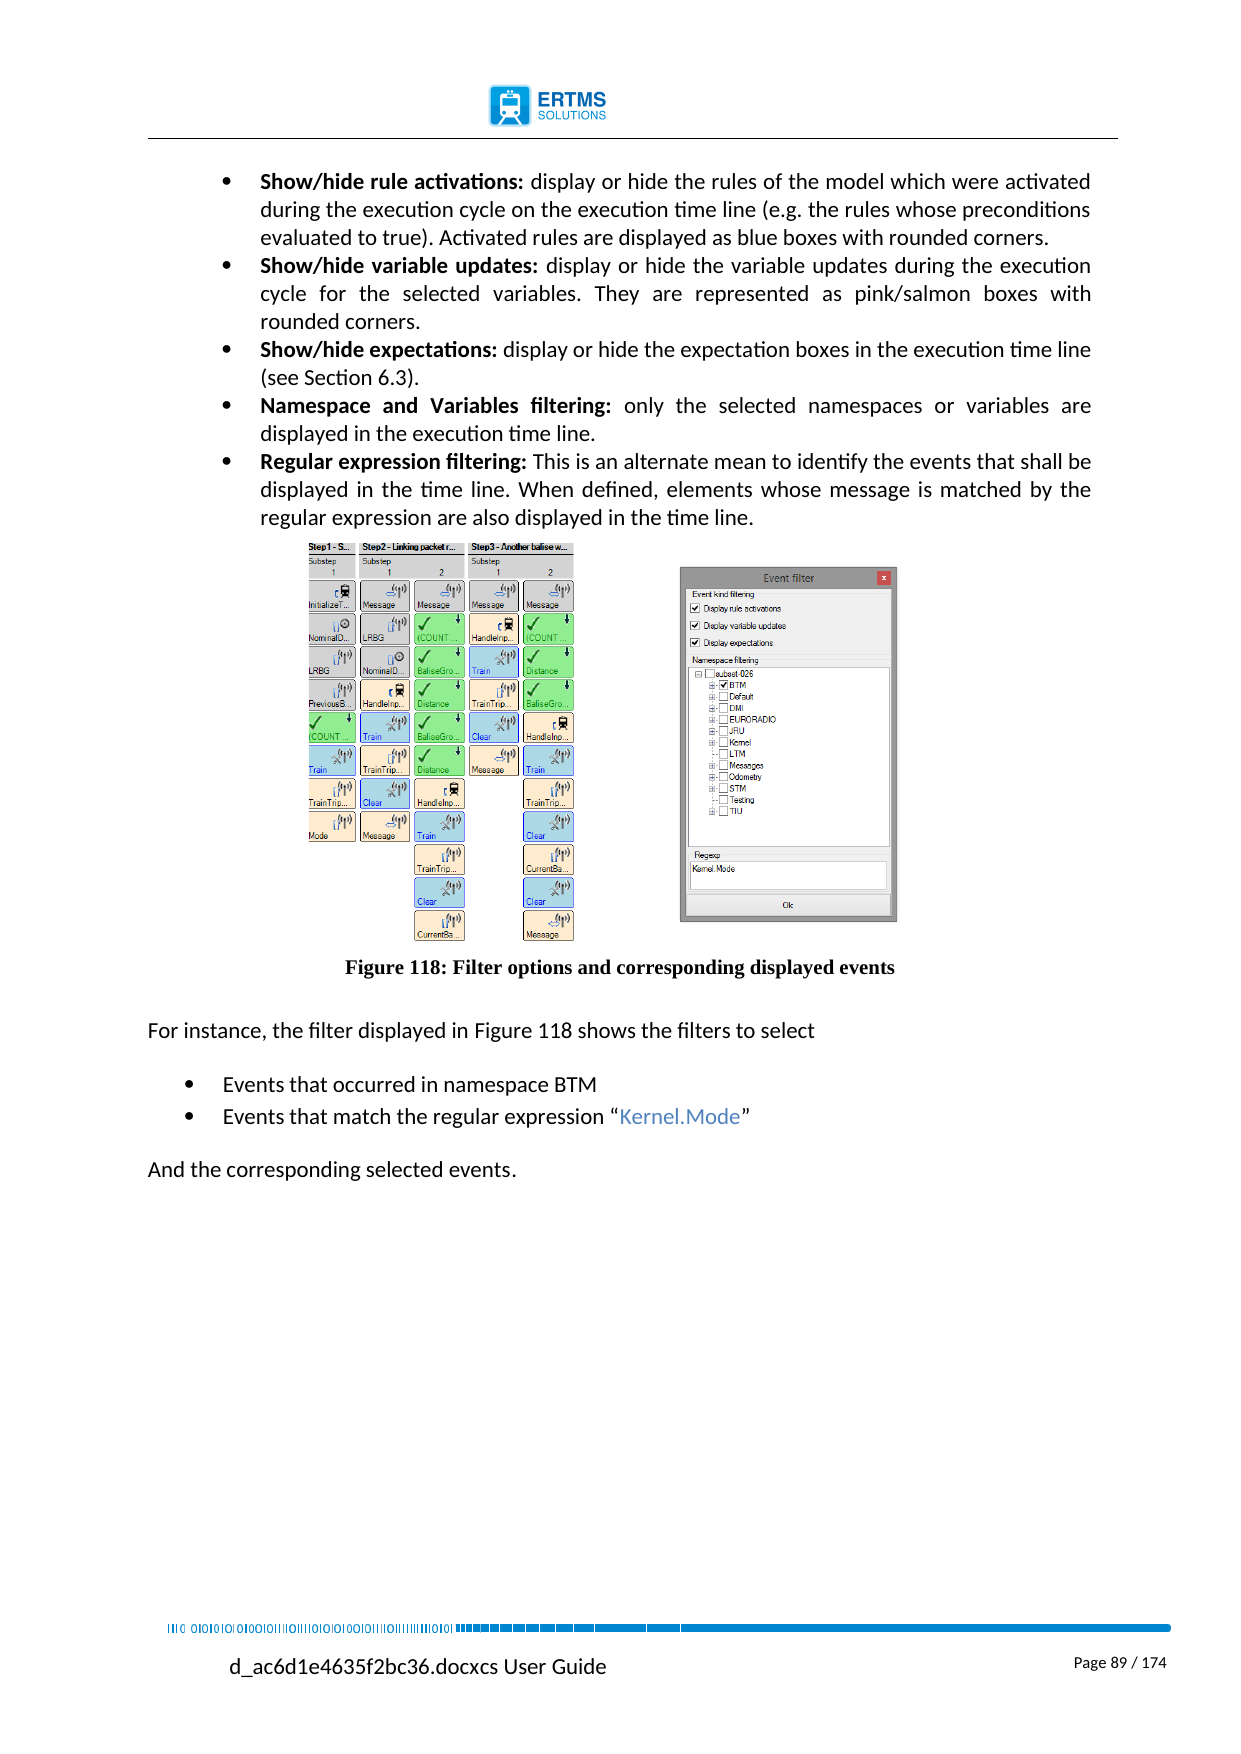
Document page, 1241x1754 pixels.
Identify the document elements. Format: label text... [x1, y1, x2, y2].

picture [477, 73, 617, 138]
list Show/hide variable updates: display or hide the variable updates during the execution cycle for the selected variables. They are represented as pink/salmon boxes with rounded corners. [223, 251, 1093, 335]
list Regular expression filtering: This is an alternate mean to identify the events that shall be displayed in the time line. When defined, elements whose message is matched by the regular expression are also displayed in the time line. [223, 447, 1093, 531]
list Events that occurred in namespace BTM [185, 1070, 1093, 1098]
picture [308, 543, 932, 943]
picture [167, 1624, 1171, 1633]
list Show/hide rule activations: display or hide the rules of the model which were activated during the execution cycle on the execution time line (e.g. the rules whose preconditions evaluated to true). Activated rules are displayed as blue boxes with rounded corners. [223, 167, 1093, 251]
text Figure 118: Filter options and corresponding displayed events [148, 955, 1093, 979]
text And the corresponding selected events. [148, 1155, 1093, 1183]
list Events that match the regular expression “Kernel.Mode” [185, 1102, 1093, 1130]
list Show/hide expectations: display or hide the expectation boxes in the execution time line (see Section 6.3). [223, 335, 1093, 391]
text For instance, the filter displayed in Figure 118 shows the filters to select [148, 1017, 1093, 1045]
list Namespace and Variables filtering: only the selected namespaces or variables are displayed in the execution time line. [223, 391, 1093, 447]
